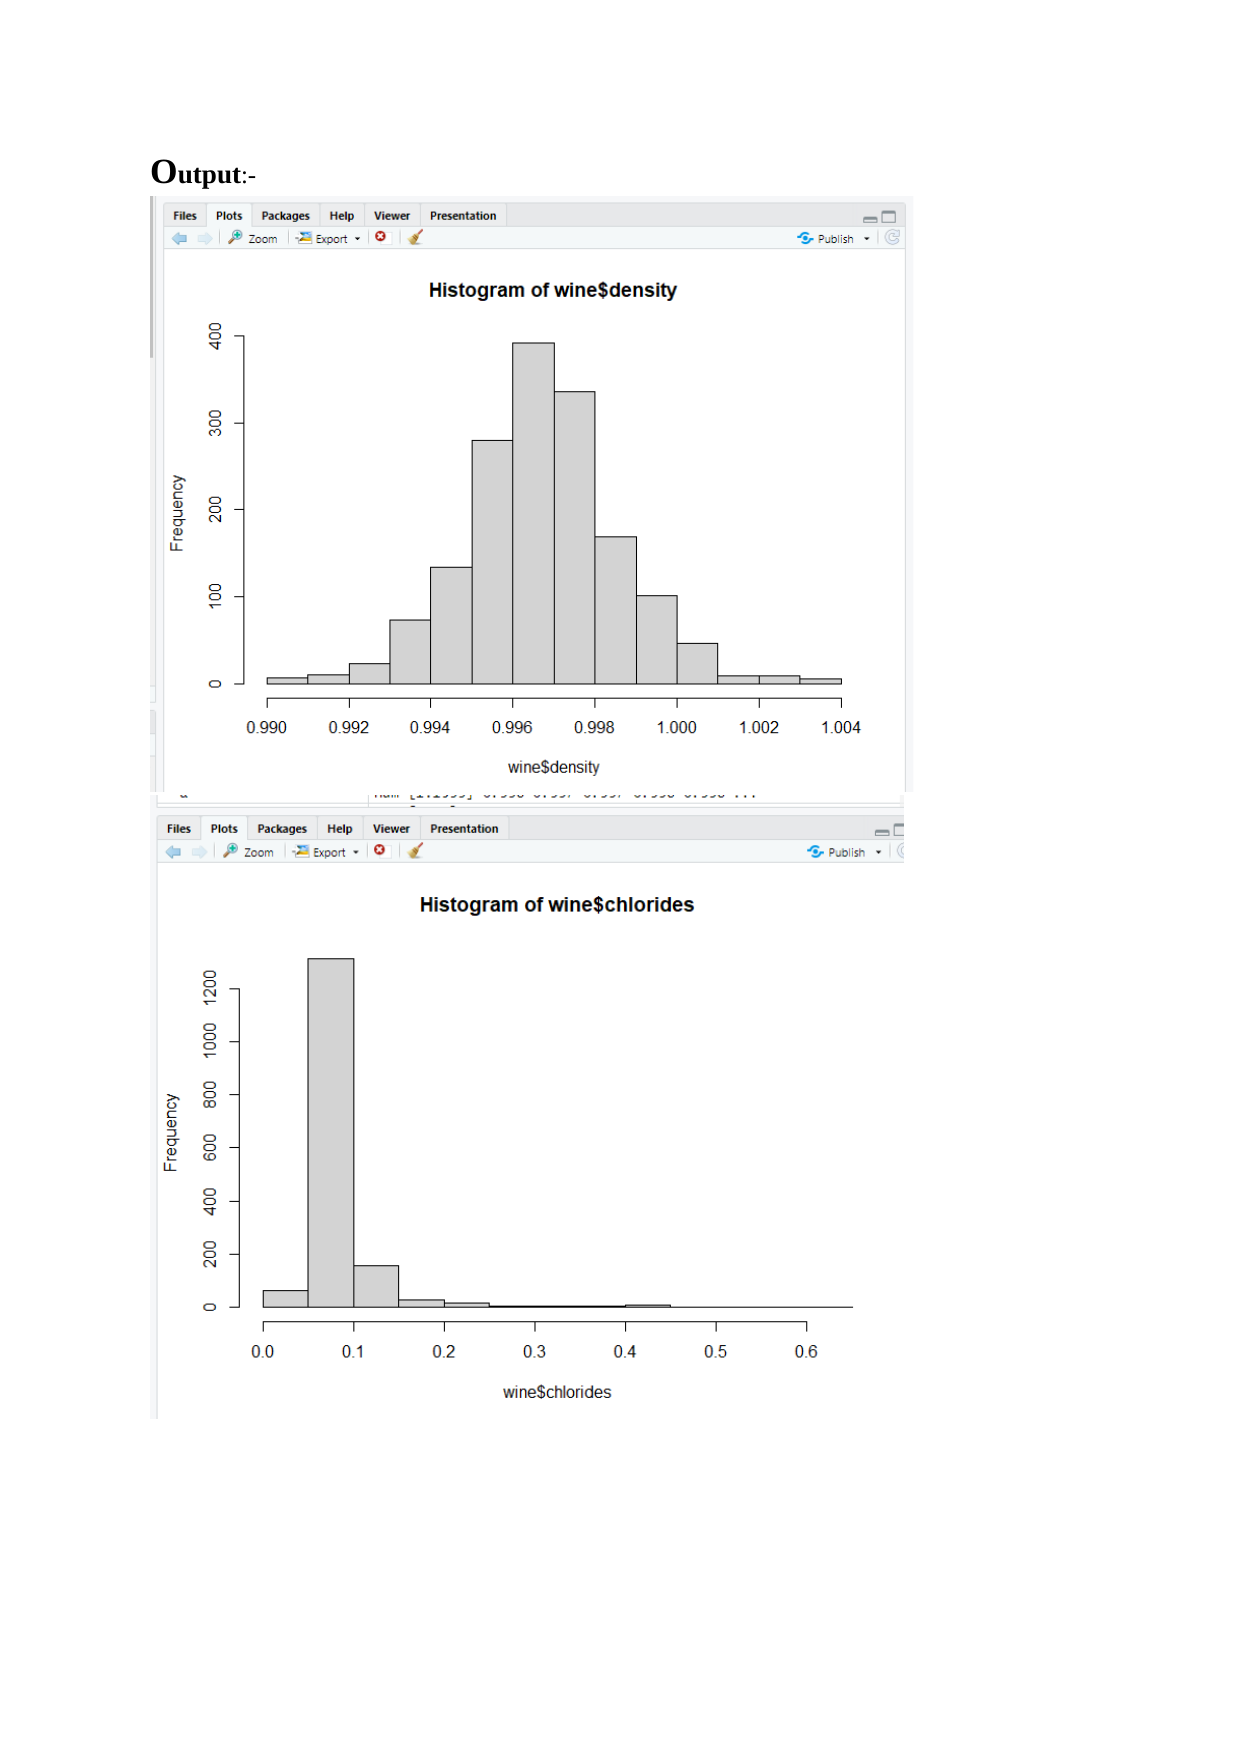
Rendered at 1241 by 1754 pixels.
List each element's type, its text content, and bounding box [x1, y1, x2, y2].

picture [150, 196, 914, 792]
picture [150, 795, 904, 1419]
text Output:- [150, 150, 1090, 191]
